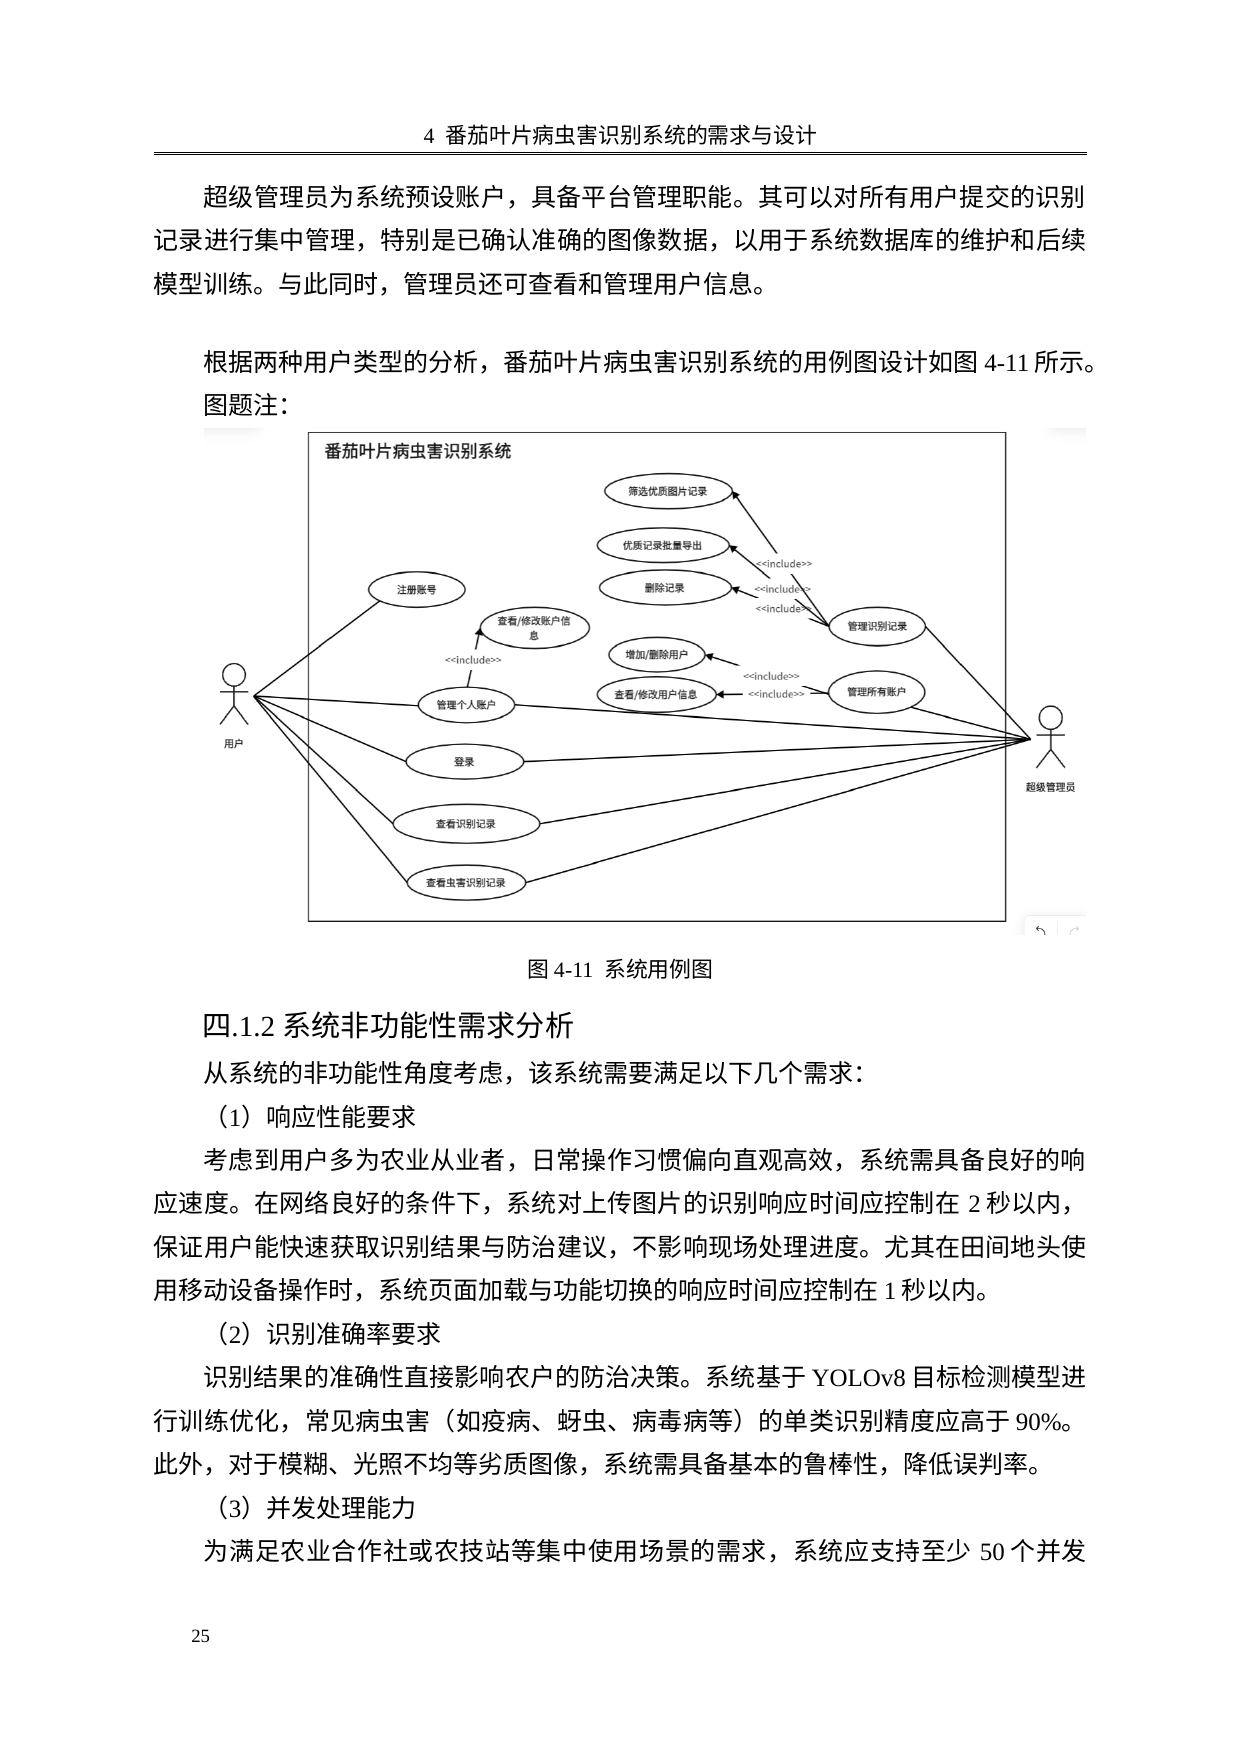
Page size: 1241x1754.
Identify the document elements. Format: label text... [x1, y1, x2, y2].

text 从系统的非功能性角度考虑，该系统需要满足以下几个需求： [153, 1054, 1087, 1090]
subtitle 系统非功能性需求分析 [202, 1003, 1087, 1045]
text 超级管理员为系统预设账户，具备平台管理职能。其可以对所有用户提交的识别记录进行集中管理，特别是已确认准确的图像数据，以用于系统数据库的维护和后续模型训练。与此同时，管理员还可查看和管理用户信息。 [153, 177, 1087, 300]
text （1）响应性能要求 [153, 1097, 1087, 1133]
text （3）并发处理能力 [153, 1488, 1087, 1524]
text （2）识别准确率要求 [153, 1314, 1087, 1351]
text 考虑到用户多为农业从业者，日常操作习惯偏向直观高效，系统需具备良好的响应速度。在网络良好的条件下，系统对上传图片的识别响应时间应控制在2秒以内，保证用户能快速获取识别结果与防治建议，不影响现场处理进度。尤其在田间地头使用移动设备操作时，系统页面加载与功能切换的响应时间应控制在1秒以内。 [153, 1141, 1087, 1307]
picture [204, 428, 1087, 935]
text 识别结果的准确性直接影响农户的防治决策。系统基于YOLOv8目标检测模型进行训练优化，常见病虫害（如疫病、蚜虫、病毒病等）的单类识别精度应高于90%。此外，对于模糊、光照不均等劣质图像，系统需具备基本的鲁棒性，降低误判率。 [153, 1358, 1087, 1481]
text 图题注： [153, 385, 1087, 422]
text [153, 1531, 1087, 1568]
